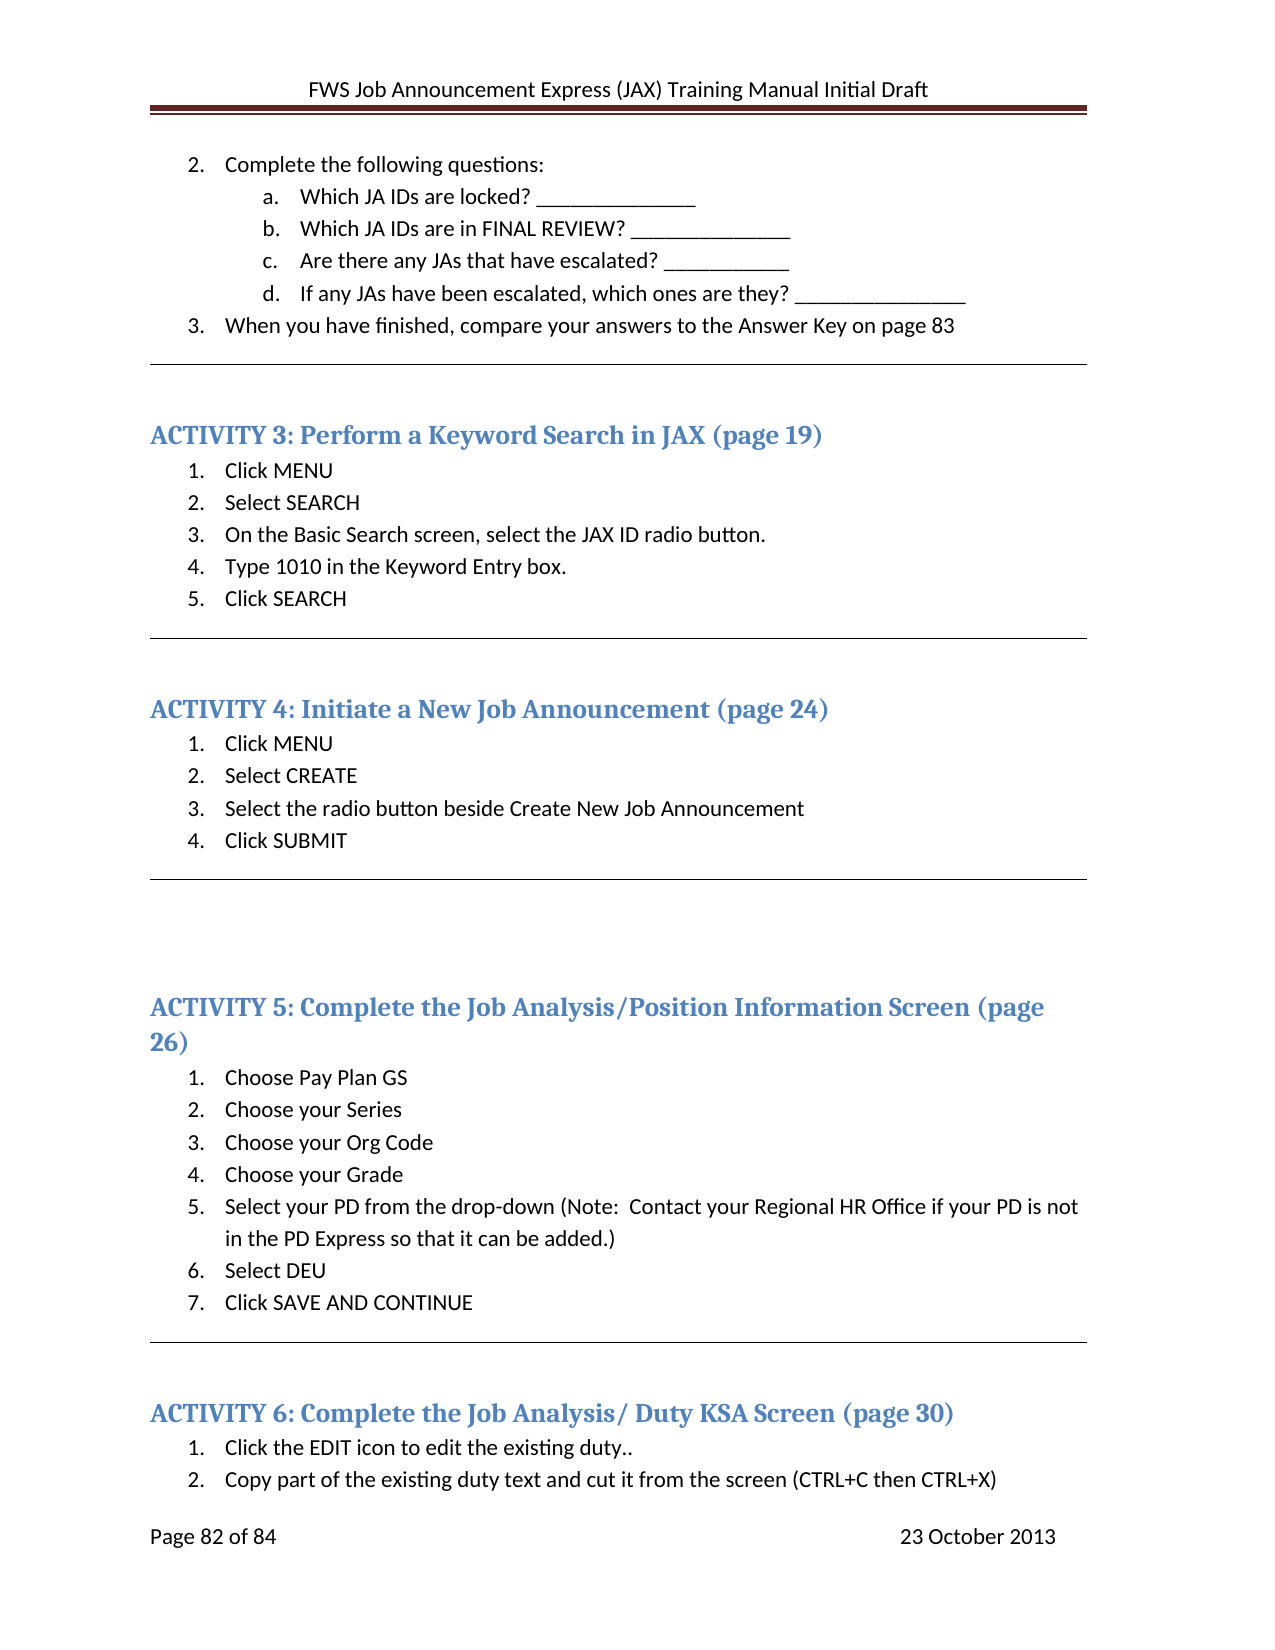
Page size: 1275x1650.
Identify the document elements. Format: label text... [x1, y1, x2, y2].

list Select the radio button beside Create New Job Announcement [187, 794, 1087, 822]
list Click SEARCH [187, 584, 1087, 613]
list Select DEU [187, 1256, 1087, 1284]
list Select your PD from the drop-down (Note: Contact your Regional HR Office if your PD is not in the PD Express so that it can be added.) [187, 1192, 1087, 1252]
list Choose your Grade [187, 1160, 1087, 1188]
list Choose your Org Code [187, 1128, 1087, 1156]
subtitle ACTIVITY 5: Complete the Job Analysis/Position Information Screen (page 26) [150, 992, 1087, 1059]
list Click MENU [187, 729, 1087, 757]
list Select SEARCH [187, 488, 1087, 516]
list Click MENU [187, 456, 1087, 484]
list Complete the following questions: [187, 150, 1087, 178]
list When you have finished, compare your answers to the Answer Key on page 83 [187, 311, 1087, 339]
list Are there any JAs that have escalated? ___________ [262, 247, 1087, 274]
list Type 1010 in the Keyword Entry box. [187, 552, 1087, 580]
list Choose Pay Plan GS [187, 1063, 1087, 1091]
subtitle ACTIVITY 4: Initiate a New Job Announcement (page 24) [150, 694, 1087, 725]
list If any JAs have been escalated, which ones are they? _______________ [262, 279, 1087, 307]
list On the Basic Search screen, select the JAX ID radio button. [187, 520, 1087, 548]
list Click SAVE AND CONTINUE [187, 1288, 1087, 1317]
list Which JA IDs are locked? ______________ [262, 182, 1087, 210]
list Click the EDIT icon to edit the existing duty.. [187, 1433, 1087, 1461]
subtitle ACTIVITY 6: Complete the Job Analysis/ Duty KSA Screen (page 30) [150, 1398, 1087, 1429]
list Choose your Series [187, 1095, 1087, 1123]
list Select CREATE [187, 762, 1087, 790]
list Which JA IDs are in FINAL REVIEW? ______________ [262, 214, 1087, 242]
subtitle ACTIVITY 3: Perform a Keyword Search in JAX (page 19) [150, 420, 1087, 451]
list Copy part of the existing duty text and cut it from the screen (CTRL+C then CTRL+X) [187, 1466, 1087, 1494]
list Click SUBMIT [187, 826, 1087, 854]
